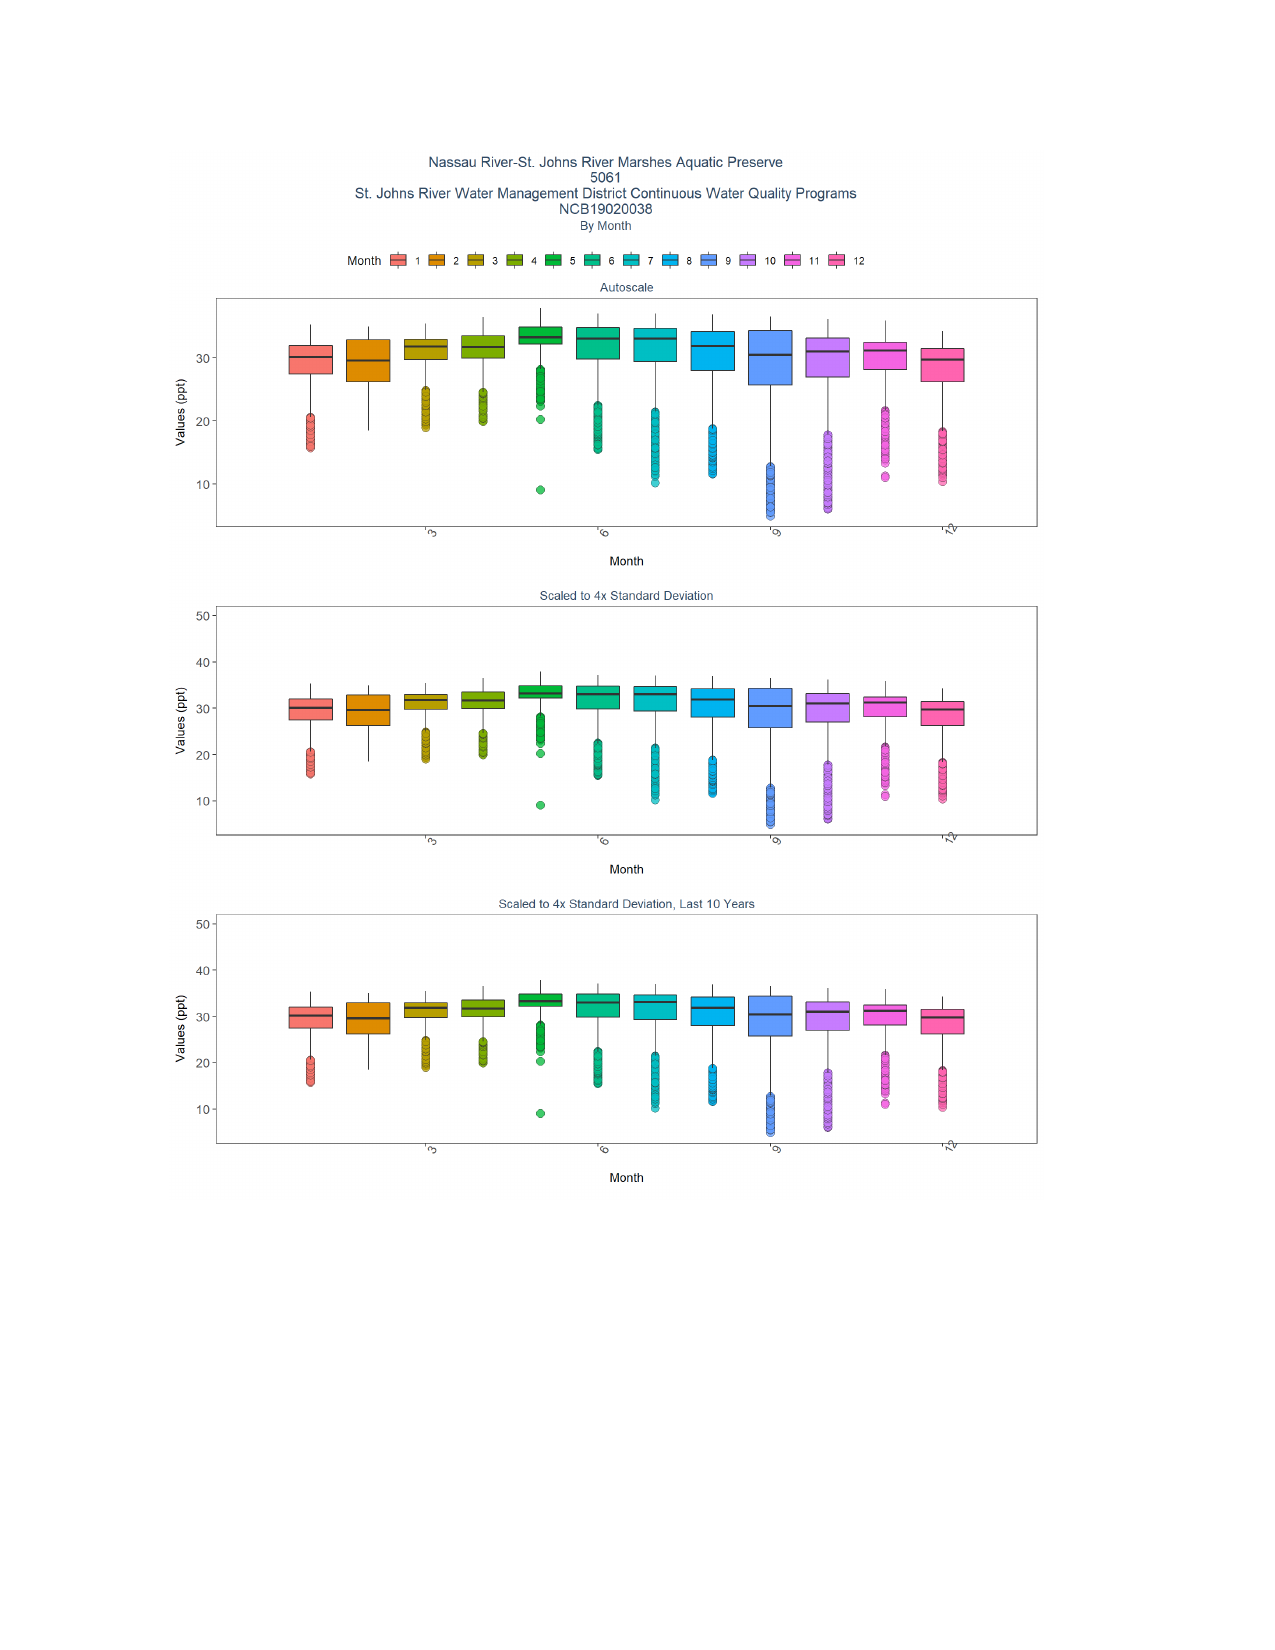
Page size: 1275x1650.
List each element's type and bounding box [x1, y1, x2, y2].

picture [168, 150, 1044, 1200]
